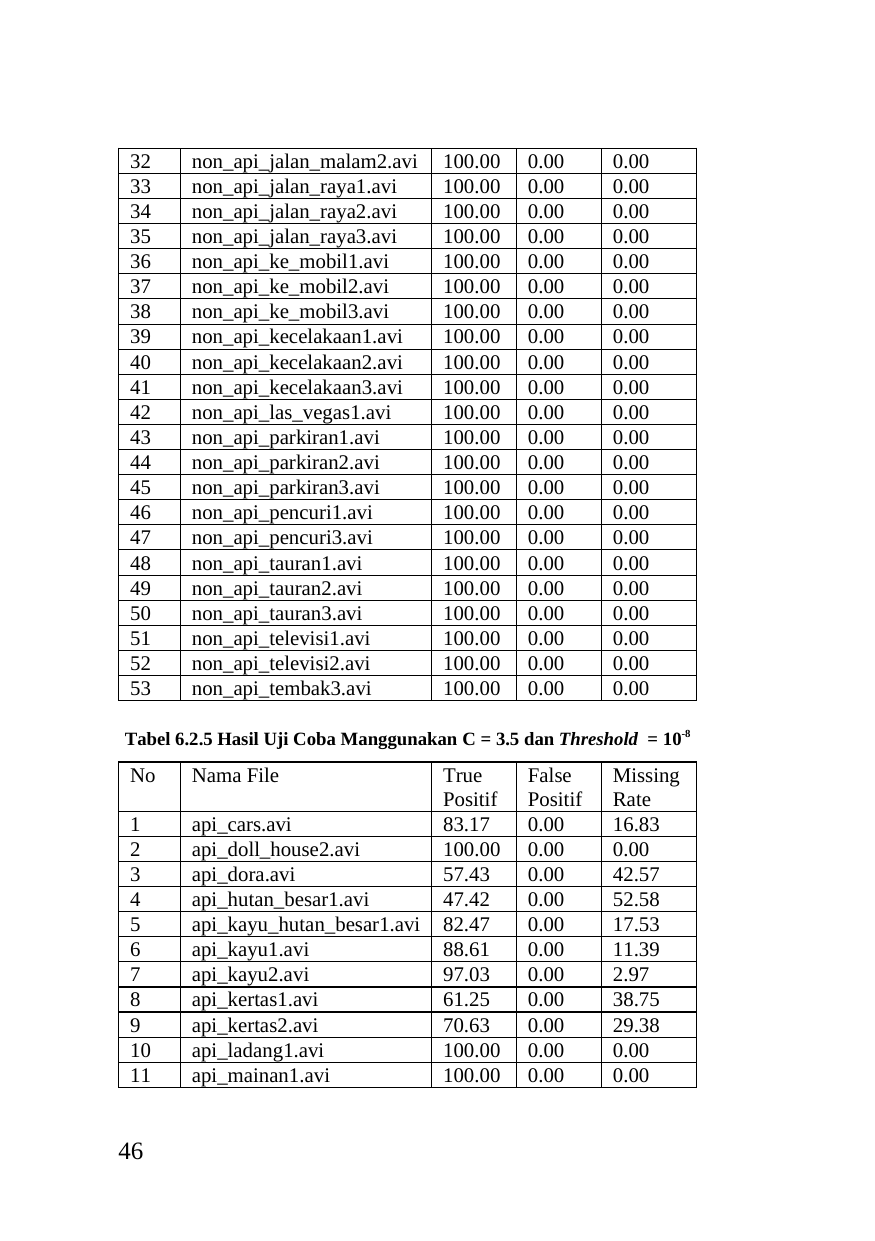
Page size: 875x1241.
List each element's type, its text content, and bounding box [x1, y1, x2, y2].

table_cell 57.43 [432, 862, 516, 886]
table_cell 0.00 [517, 475, 601, 499]
table_cell 52 [119, 651, 180, 675]
table_cell 32 [119, 149, 180, 173]
table_cell 0.00 [517, 651, 601, 675]
table_cell 0.00 [602, 651, 696, 675]
table_cell 100.00 [432, 450, 516, 474]
table_cell 100.00 [432, 224, 516, 248]
table_header False Positif [517, 763, 601, 811]
table_cell 45 [119, 475, 180, 499]
table_cell non_api_pencuri3.avi [181, 525, 431, 549]
table_cell 47 [119, 525, 180, 549]
table_cell 0.00 [517, 887, 601, 911]
table_cell 0.00 [517, 576, 601, 599]
table_cell 100.00 [432, 350, 516, 374]
table_cell api_kertas2.avi [181, 1013, 431, 1037]
table_cell non_api_jalan_malam2.avi [181, 149, 431, 173]
table_cell 9 [119, 1013, 180, 1037]
table_cell 6 [119, 937, 180, 961]
table_cell non_api_kecelakaan1.avi [181, 325, 431, 348]
table_cell 38 [119, 299, 180, 323]
table_cell api_mainan1.avi [181, 1063, 431, 1087]
table_cell 100.00 [432, 626, 516, 650]
table_header Missing Rate [602, 763, 696, 811]
table_cell 100.00 [432, 199, 516, 223]
table_cell 16.83 [602, 812, 696, 836]
table_cell 100.00 [432, 375, 516, 399]
table_cell 49 [119, 576, 180, 599]
table_cell 0.00 [517, 249, 601, 273]
table_cell non_api_tauran2.avi [181, 576, 431, 599]
table_cell non_api_televisi2.avi [181, 651, 431, 675]
table_cell api_kayu_hutan_besar1.avi [181, 912, 431, 936]
table_cell 100.00 [432, 475, 516, 499]
table_cell 53 [119, 676, 180, 700]
table_cell api_doll_house2.avi [181, 837, 431, 861]
table_cell 0.00 [602, 400, 696, 424]
table_cell 0.00 [517, 375, 601, 399]
table_cell non_api_kecelakaan2.avi [181, 350, 431, 374]
table_cell 0.00 [517, 400, 601, 424]
table_cell 8 [119, 988, 180, 1011]
table_cell 0.00 [602, 149, 696, 173]
table_cell 100.00 [432, 325, 516, 348]
table_cell 0.00 [517, 550, 601, 574]
table_cell 0.00 [517, 199, 601, 223]
table_cell 39 [119, 325, 180, 348]
table_cell 10 [119, 1038, 180, 1062]
table_cell non_api_jalan_raya2.avi [181, 199, 431, 223]
table_cell 0.00 [517, 912, 601, 936]
table_cell non_api_tauran3.avi [181, 601, 431, 625]
table_cell 100.00 [432, 299, 516, 323]
table_cell 0.00 [517, 1063, 601, 1087]
table_cell non_api_ke_mobil1.avi [181, 249, 431, 273]
table_cell 100.00 [432, 1063, 516, 1087]
table_cell 100.00 [432, 651, 516, 675]
table_cell 0.00 [602, 450, 696, 474]
table_header No [119, 763, 180, 811]
table_cell 0.00 [602, 601, 696, 625]
table_cell 0.00 [602, 500, 696, 524]
table_cell 83.17 [432, 812, 516, 836]
table_cell 0.00 [602, 274, 696, 298]
table_cell non_api_televisi1.avi [181, 626, 431, 650]
table_cell non_api_ke_mobil2.avi [181, 274, 431, 298]
table_cell non_api_las_vegas1.avi [181, 400, 431, 424]
table_cell 0.00 [602, 199, 696, 223]
table_cell 37 [119, 274, 180, 298]
table_cell 0.00 [602, 1038, 696, 1062]
table_cell 46 [119, 500, 180, 524]
table_cell 100.00 [432, 425, 516, 449]
table_cell api_cars.avi [181, 812, 431, 836]
table_cell 0.00 [517, 626, 601, 650]
table_cell 0.00 [517, 425, 601, 449]
table_cell 11 [119, 1063, 180, 1087]
table_cell 2 [119, 837, 180, 861]
table_cell 0.00 [602, 576, 696, 599]
table_cell 0.00 [517, 601, 601, 625]
table_cell non_api_ke_mobil3.avi [181, 299, 431, 323]
table_cell 36 [119, 249, 180, 273]
table_cell 35 [119, 224, 180, 248]
table_cell 0.00 [517, 812, 601, 836]
table_cell non_api_pencuri1.avi [181, 500, 431, 524]
table_cell 100.00 [432, 249, 516, 273]
table_cell 0.00 [517, 862, 601, 886]
table_cell api_kayu1.avi [181, 937, 431, 961]
table_cell non_api_parkiran1.avi [181, 425, 431, 449]
table_cell 0.00 [602, 325, 696, 348]
table_cell non_api_kecelakaan3.avi [181, 375, 431, 399]
table_cell 100.00 [432, 149, 516, 173]
table_cell 4 [119, 887, 180, 911]
table_cell 51 [119, 626, 180, 650]
table_cell non_api_jalan_raya1.avi [181, 174, 431, 198]
table_cell 100.00 [432, 500, 516, 524]
table_cell 100.00 [432, 550, 516, 574]
table_header True Positif [432, 763, 516, 811]
table_cell 40 [119, 350, 180, 374]
table_cell 42.57 [602, 862, 696, 886]
table_cell 50 [119, 601, 180, 625]
table_cell 0.00 [517, 837, 601, 861]
table_cell 100.00 [432, 525, 516, 549]
table_cell 0.00 [602, 425, 696, 449]
table_cell 29.38 [602, 1013, 696, 1037]
table_cell 0.00 [602, 174, 696, 198]
table_cell 0.00 [602, 626, 696, 650]
table_cell 0.00 [517, 299, 601, 323]
table_cell 0.00 [602, 676, 696, 700]
table_cell 0.00 [517, 962, 601, 986]
table_cell 52.58 [602, 887, 696, 911]
table_cell 97.03 [432, 962, 516, 986]
table_cell 0.00 [517, 525, 601, 549]
table_cell 2.97 [602, 962, 696, 986]
table_cell 38.75 [602, 988, 696, 1011]
table_cell 47.42 [432, 887, 516, 911]
table_cell 11.39 [602, 937, 696, 961]
table_cell non_api_parkiran2.avi [181, 450, 431, 474]
table_cell 0.00 [517, 149, 601, 173]
table_cell 0.00 [517, 988, 601, 1011]
table_cell 0.00 [602, 249, 696, 273]
table_cell 0.00 [517, 676, 601, 700]
table_cell 70.63 [432, 1013, 516, 1037]
table_cell non_api_jalan_raya3.avi [181, 224, 431, 248]
table_cell api_kayu2.avi [181, 962, 431, 986]
table_cell 1 [119, 812, 180, 836]
table_cell 41 [119, 375, 180, 399]
table_cell 0.00 [517, 500, 601, 524]
table_cell api_dora.avi [181, 862, 431, 886]
table_cell non_api_tembak3.avi [181, 676, 431, 700]
table_cell 0.00 [602, 475, 696, 499]
table_cell 0.00 [602, 837, 696, 861]
table_cell 100.00 [432, 174, 516, 198]
table_cell 0.00 [517, 224, 601, 248]
table_cell 7 [119, 962, 180, 986]
table_cell 0.00 [602, 1063, 696, 1087]
table_cell api_ladang1.avi [181, 1038, 431, 1062]
table_cell 5 [119, 912, 180, 936]
table_cell api_hutan_besar1.avi [181, 887, 431, 911]
table_cell 100.00 [432, 1038, 516, 1062]
table_cell 82.47 [432, 912, 516, 936]
table_cell 0.00 [517, 325, 601, 348]
table_cell 0.00 [602, 350, 696, 374]
table_cell 0.00 [602, 550, 696, 574]
table_cell 100.00 [432, 837, 516, 861]
table_cell 100.00 [432, 400, 516, 424]
table_cell 44 [119, 450, 180, 474]
table_cell 88.61 [432, 937, 516, 961]
table_cell 3 [119, 862, 180, 886]
table_cell 0.00 [602, 299, 696, 323]
table_header Nama File [181, 763, 431, 811]
table_cell non_api_parkiran3.avi [181, 475, 431, 499]
table_cell 43 [119, 425, 180, 449]
table_cell 0.00 [517, 1013, 601, 1037]
table_cell 17.53 [602, 912, 696, 936]
table_cell 0.00 [602, 375, 696, 399]
table_cell non_api_tauran1.avi [181, 550, 431, 574]
table_cell 0.00 [517, 937, 601, 961]
table_cell 33 [119, 174, 180, 198]
table_cell 61.25 [432, 988, 516, 1011]
table_cell 100.00 [432, 601, 516, 625]
table_cell 42 [119, 400, 180, 424]
table_cell 34 [119, 199, 180, 223]
table_cell 0.00 [517, 1038, 601, 1062]
table_cell 0.00 [602, 525, 696, 549]
table_cell 48 [119, 550, 180, 574]
table_cell 100.00 [432, 676, 516, 700]
table_cell 0.00 [602, 224, 696, 248]
table_cell 100.00 [432, 274, 516, 298]
table_cell 100.00 [432, 576, 516, 599]
table_cell api_kertas1.avi [181, 988, 431, 1011]
table_cell 0.00 [517, 274, 601, 298]
table_cell 0.00 [517, 450, 601, 474]
table_cell 0.00 [517, 350, 601, 374]
table_cell 0.00 [517, 174, 601, 198]
